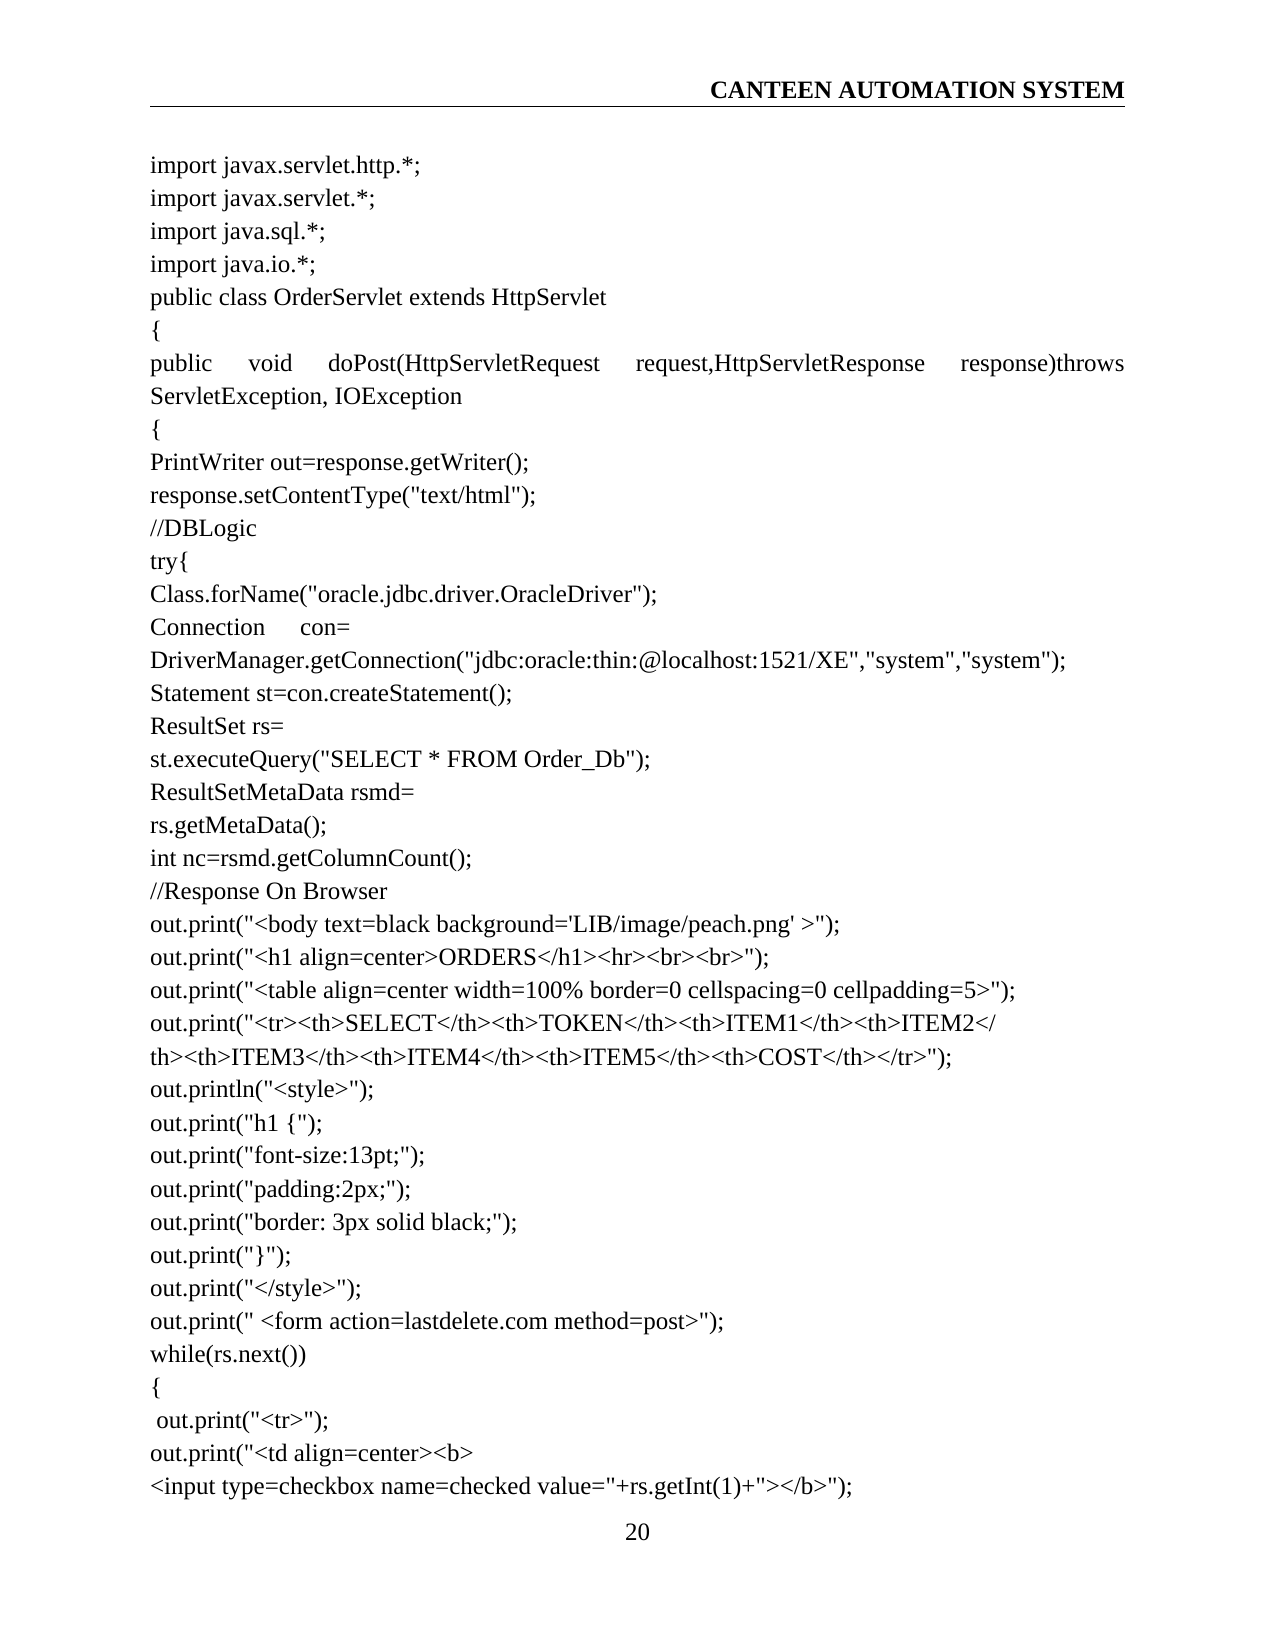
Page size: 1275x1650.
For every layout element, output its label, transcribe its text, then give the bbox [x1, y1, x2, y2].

text <input type=checkbox name=checked value="+rs.getInt(1)+"></b>"); [150, 1471, 1125, 1499]
text ResultSetMetaData rsmd= [150, 777, 1125, 806]
text import java.sql.*; [150, 216, 1125, 245]
text //Response On Browser [150, 876, 1125, 905]
text try{ [150, 546, 1125, 575]
text PrintWriter out=response.getWriter(); [150, 447, 1125, 476]
text import javax.servlet.http.*; [150, 150, 1125, 179]
text ResultSet rs= [150, 711, 1125, 740]
text out.print(" <form action=lastdelete.com method=post>"); [150, 1306, 1125, 1334]
text st.executeQuery("SELECT * FROM Order_Db"); [150, 744, 1125, 773]
text out.print("}"); [150, 1240, 1125, 1268]
text { [150, 1372, 1125, 1401]
text Statement st=con.createStatement(); [150, 678, 1125, 707]
text import java.io.*; [150, 249, 1125, 278]
text { [150, 414, 1125, 443]
text //DBLogic [150, 513, 1125, 542]
text int nc=rsmd.getColumnCount(); [150, 843, 1125, 872]
text out.print("padding:2px;"); [150, 1174, 1125, 1202]
text public class OrderServlet extends HttpServlet [150, 282, 1125, 311]
text Connection con= DriverManager.getConnection("jdbc:oracle:thin:@localhost:1521/XE","system","system"); [150, 612, 1125, 674]
text out.print("</style>"); [150, 1273, 1125, 1301]
text out.print("h1 {"); [150, 1108, 1125, 1136]
text { [150, 315, 1125, 344]
text Class.forName("oracle.jdbc.driver.OracleDriver"); [150, 579, 1125, 608]
text import javax.servlet.*; [150, 183, 1125, 212]
text out.println("<style>"); [150, 1074, 1125, 1103]
text out.print("<h1 align=center>ORDERS</h1><hr><br><br>"); [150, 942, 1125, 971]
text rs.getMetaData(); [150, 810, 1125, 839]
text out.print("<tr><th>SELECT</th><th>TOKEN</th><th>ITEM1</th><th>ITEM2</th><th>ITEM3</th><th>ITEM4</th><th>ITEM5</th><th>COST</th></tr>"); [150, 1008, 1125, 1070]
text out.print("<td align=center><b> [150, 1438, 1125, 1467]
text public void doPost(HttpServletRequest request,HttpServletResponse response)throws ServletException, IOException [150, 348, 1125, 410]
text out.print("<tr>"); [150, 1405, 1125, 1433]
text response.setContentType("text/html"); [150, 480, 1125, 509]
text out.print("font-size:13pt;"); [150, 1141, 1125, 1169]
text out.print("border: 3px solid black;"); [150, 1207, 1125, 1235]
text out.print("<table align=center width=100% border=0 cellspacing=0 cellpadding=5>"); [150, 976, 1125, 1004]
text while(rs.next()) [150, 1339, 1125, 1367]
text out.print("<body text=black background='LIB/image/peach.png' >"); [150, 909, 1125, 938]
